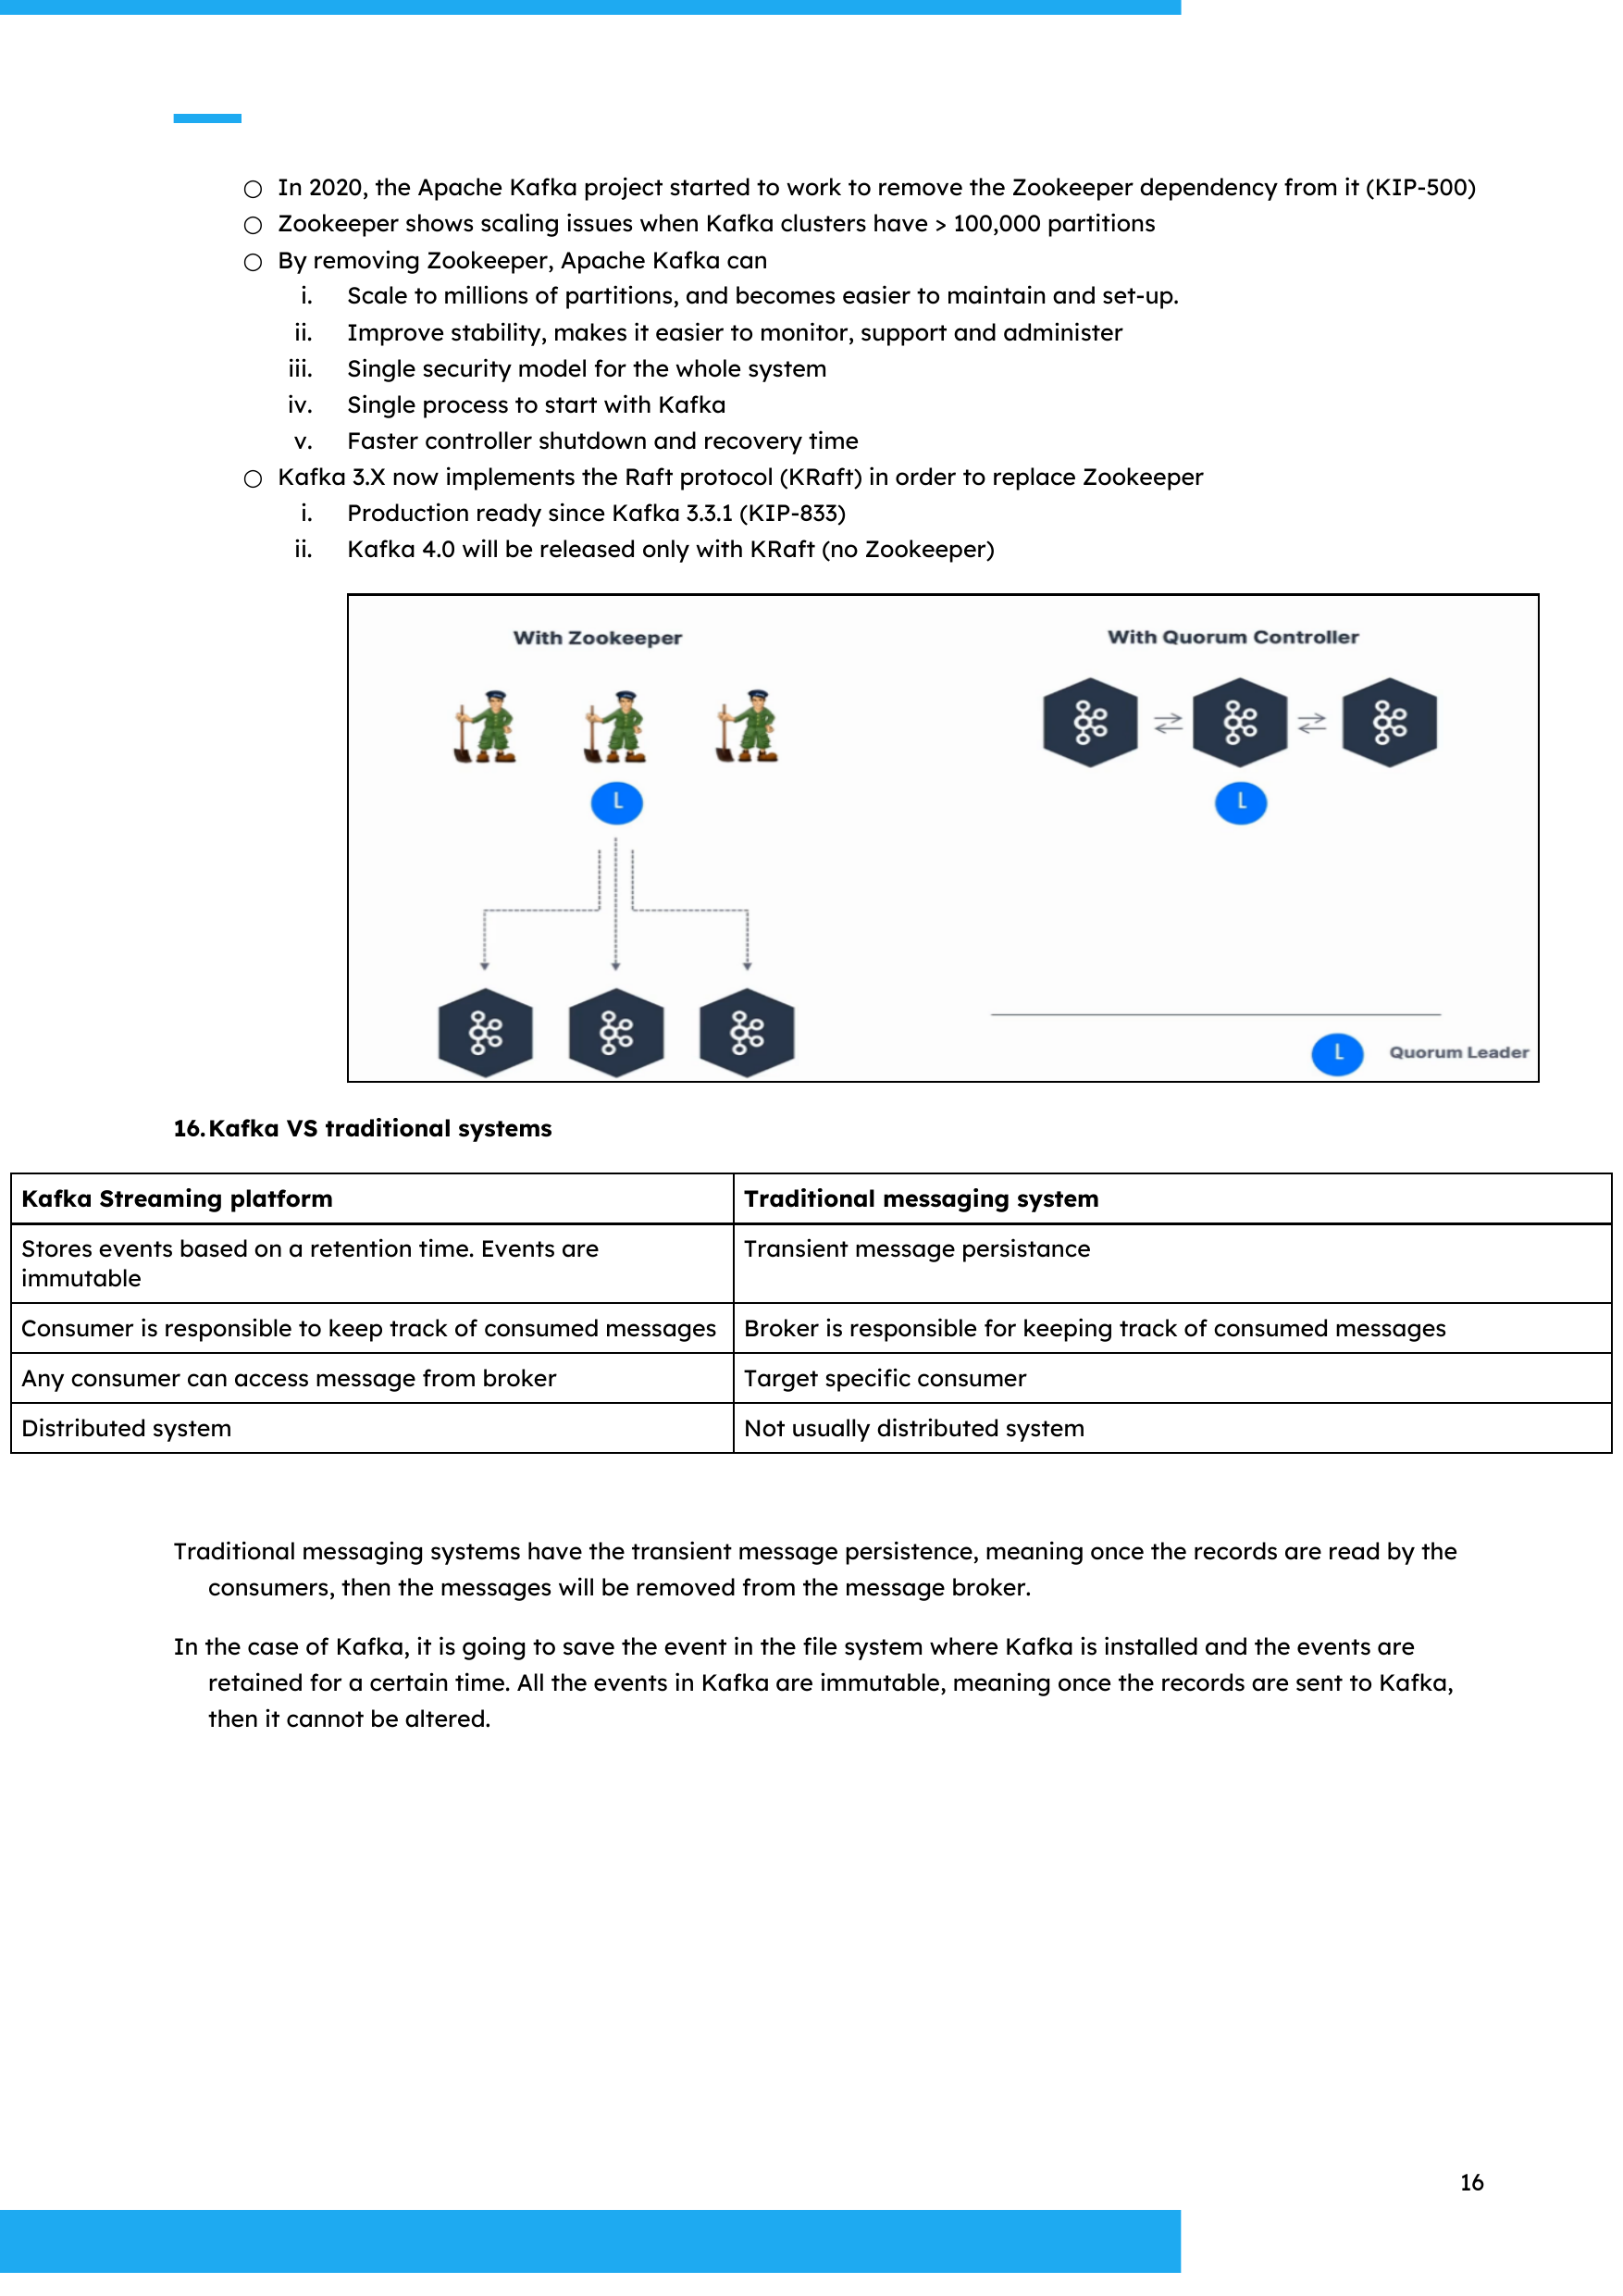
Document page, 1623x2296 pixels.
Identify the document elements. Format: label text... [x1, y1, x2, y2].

list Single process to start with Kafka [312, 390, 1484, 418]
table_cell Distributed system [12, 1404, 733, 1452]
table_cell Not usually distributed system [735, 1404, 1611, 1452]
table_cell Stores events based on a retention time. Events are immutable [12, 1225, 733, 1302]
list Scale to millions of partitions, and becomes easier to maintain and set-up. [312, 281, 1484, 310]
list Kafka 4.0 will be released only with KRaft (no Zookeeper) [312, 534, 1484, 564]
picture [0, 0, 1182, 15]
list Zookeeper shows scaling issues when Kafka clusters have > 100,000 partitions [242, 209, 1484, 238]
list Single security model for the whole system [312, 354, 1484, 382]
list By removing Zookeeper, Apache Kafka can [242, 245, 1484, 274]
table_header Traditional messaging system [735, 1174, 1611, 1222]
list Kafka 3.X now implements the Raft protocol (KRaft) in order to replace Zookeeper [242, 462, 1484, 491]
text In the case of Kafka, it is going to save the event in the file system where Kafka is installed and the events are retained for a certain time. All the events in Kafka are immutable, meaning once the records are sent to Kafka, then it cannot be altered. [173, 1632, 1484, 1733]
list Production ready since Kafka 3.3.1 (KIP-833) [312, 498, 1484, 527]
picture [0, 2210, 1182, 2273]
picture [173, 114, 242, 123]
table_cell Target specific consumer [735, 1354, 1611, 1402]
table_cell Transient message persistance [735, 1225, 1611, 1302]
table_header Kafka Streaming platform [12, 1174, 733, 1222]
list In 2020, the Apache Kafka project started to work to remove the Zookeeper dependency from it (KIP-500) [242, 173, 1484, 202]
list Kafka VS traditional systems [173, 1113, 1484, 1142]
table_cell Consumer is responsible to keep track of consumed messages [12, 1304, 733, 1352]
list Improve stability, makes it easier to monitor, support and administer [312, 317, 1484, 346]
table_cell Any consumer can access message from broker [12, 1354, 733, 1402]
list Faster controller shutdown and recovery time [312, 426, 1484, 454]
text Traditional messaging systems have the transient message persistence, meaning once the records are read by the consumers, then the messages will be removed from the message broker. [173, 1536, 1484, 1602]
picture [349, 596, 1538, 1081]
table_cell Broker is responsible for keeping track of consumed messages [735, 1304, 1611, 1352]
